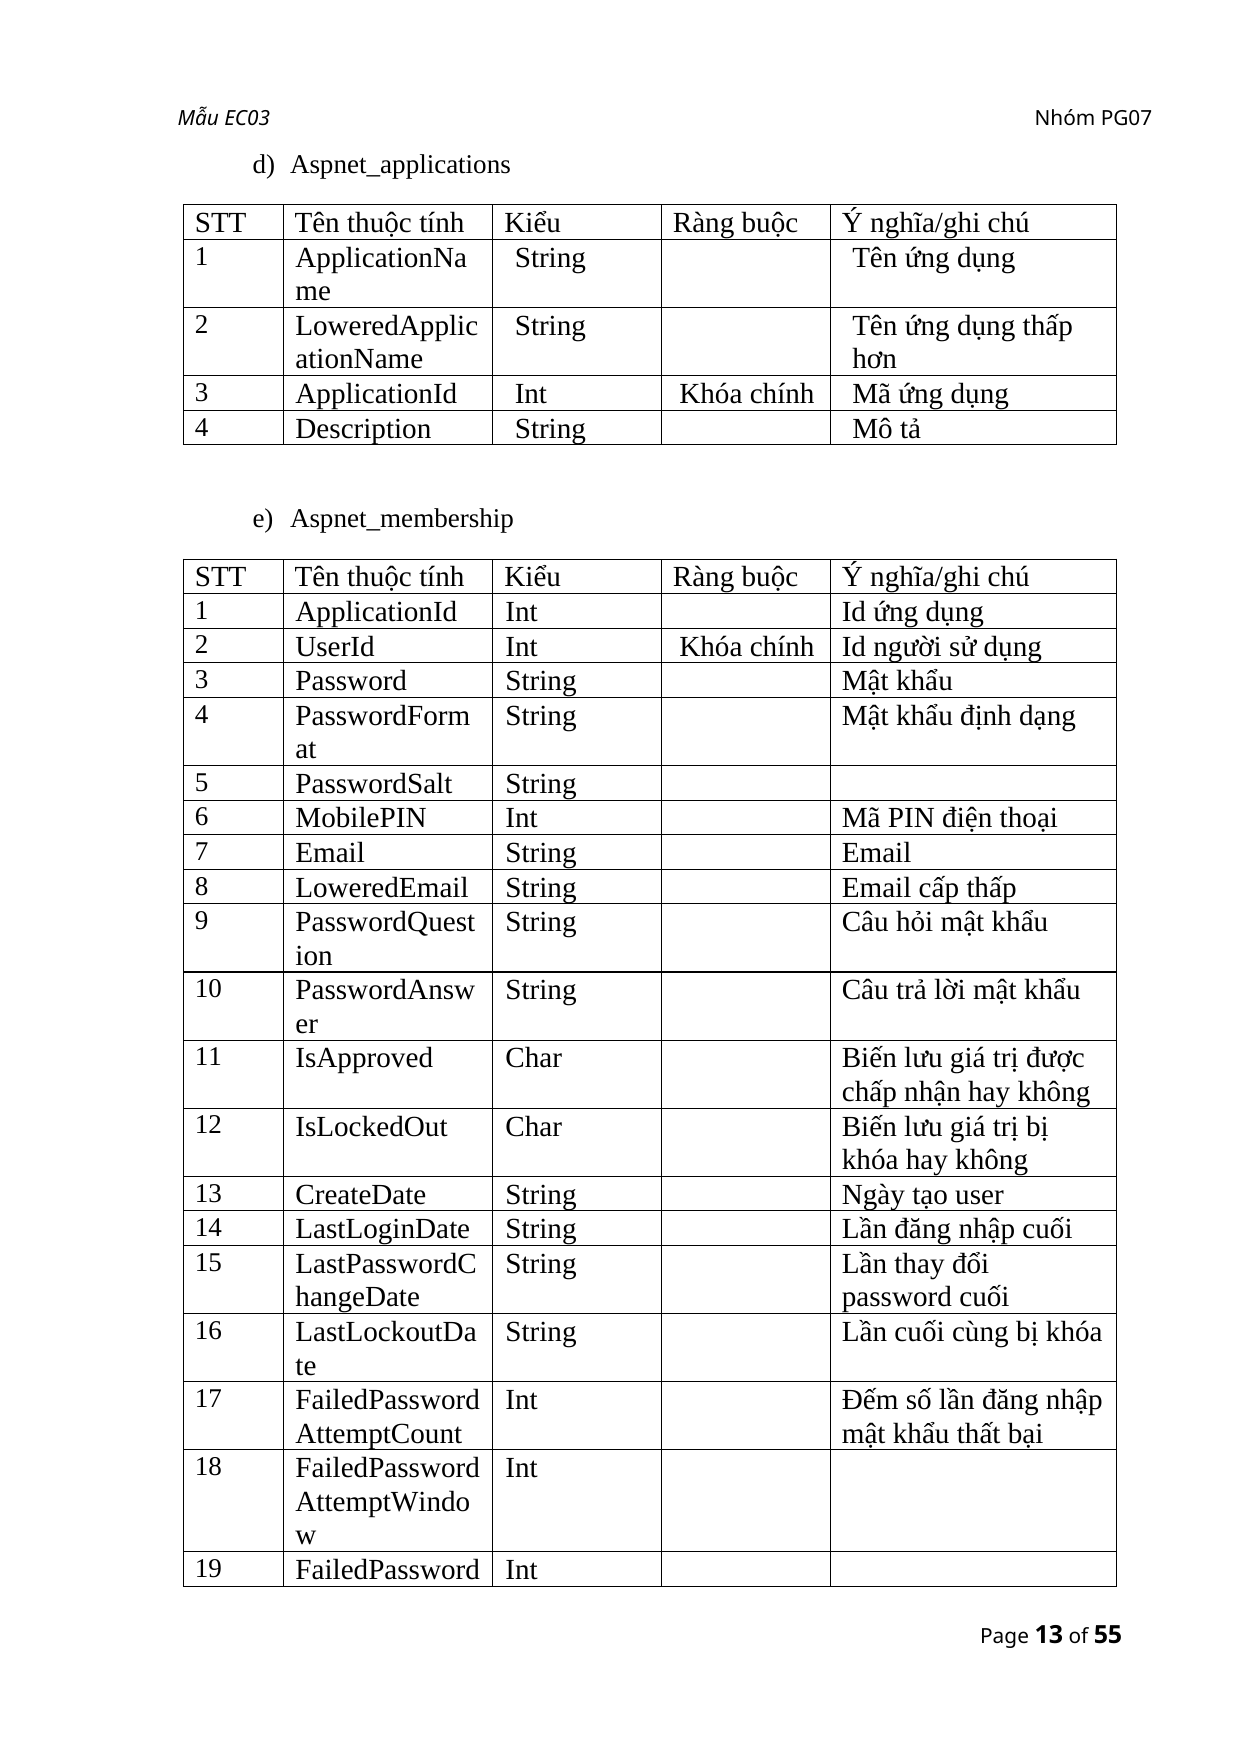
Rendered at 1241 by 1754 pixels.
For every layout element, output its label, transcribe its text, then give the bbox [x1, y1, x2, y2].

table_cell [662, 1552, 830, 1586]
table_cell 3 [184, 663, 283, 697]
table_cell Int [493, 594, 661, 628]
table_cell Id người sử dụng [831, 629, 1116, 662]
table_cell 18 [184, 1450, 283, 1551]
table_cell String [493, 411, 661, 444]
table_cell Char [493, 1041, 661, 1108]
table_cell String [493, 1211, 661, 1245]
table_cell String [493, 663, 661, 697]
table_cell Int [493, 1450, 661, 1551]
table_cell Int [493, 376, 661, 410]
table_header STT [184, 560, 283, 593]
table_cell String [493, 766, 661, 799]
table_cell [662, 870, 830, 903]
table_cell Mô tả [831, 411, 1116, 444]
table_cell Password [284, 663, 492, 697]
table_cell LoweredEmail [284, 870, 492, 903]
table_cell [662, 240, 830, 307]
table_cell LoweredApplicationName [284, 308, 492, 375]
table_cell String [493, 904, 661, 971]
table_cell Biến lưu giá trị bị khóa hay không [831, 1109, 1116, 1176]
table_cell PasswordQuestion [284, 904, 492, 971]
table_cell IsLockedOut [284, 1109, 492, 1176]
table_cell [284, 1552, 492, 1586]
list Aspnet_applications [252, 148, 1122, 179]
table_cell 7 [184, 835, 283, 869]
table_cell ApplicationId [284, 376, 492, 410]
table_cell Câu hỏi mật khẩu [831, 904, 1116, 971]
table_cell [662, 1382, 830, 1449]
table_cell [662, 1246, 830, 1313]
table_cell [831, 1552, 1116, 1586]
table_cell String [493, 240, 661, 307]
table_cell UserId [284, 629, 492, 662]
table_cell String [493, 1177, 661, 1210]
table_cell PasswordSalt [284, 766, 492, 799]
table_cell Int [493, 629, 661, 662]
table_cell Lần đăng nhập cuối [831, 1211, 1116, 1245]
table_cell 11 [184, 1041, 283, 1108]
table_header Tên thuộc tính [284, 205, 492, 239]
table_cell Id ứng dụng [831, 594, 1116, 628]
table_cell Email [831, 835, 1116, 869]
table_cell [662, 835, 830, 869]
table_cell Mật khẩu [831, 663, 1116, 697]
table_cell String [493, 308, 661, 375]
table_cell Int [493, 1382, 661, 1449]
table_cell IsApproved [284, 1041, 492, 1108]
table_cell Khóa chính [662, 376, 830, 410]
table_cell 17 [184, 1382, 283, 1449]
table_cell [662, 411, 830, 444]
table_cell String [493, 698, 661, 765]
table_header Ý nghĩa/ghi chú [831, 205, 1116, 239]
table_header STT [184, 205, 283, 239]
table_cell 6 [184, 801, 283, 834]
table_cell [662, 1109, 830, 1176]
table_cell [662, 973, 830, 1039]
table_header Ý nghĩa/ghi chú [831, 560, 1116, 593]
table_cell 16 [184, 1314, 283, 1381]
table_cell [662, 594, 830, 628]
table_cell FailedPasswordAttemptWindow [284, 1450, 492, 1551]
table_cell 2 [184, 308, 283, 375]
table_cell Email [284, 835, 492, 869]
table_cell Int [493, 1552, 661, 1586]
table_cell 10 [184, 973, 283, 1039]
list Aspnet_membership [252, 502, 1122, 533]
table_cell Mã ứng dụng [831, 376, 1116, 410]
table_cell [662, 663, 830, 697]
table_cell Khóa chính [662, 629, 830, 662]
table_cell CreateDate [284, 1177, 492, 1210]
table_cell Lần cuối cùng bị khóa [831, 1314, 1116, 1381]
table_cell LastLoginDate [284, 1211, 492, 1245]
table_cell Lần thay đổi password cuối [831, 1246, 1116, 1313]
table_cell [662, 904, 830, 971]
table_cell Int [493, 801, 661, 834]
table_cell Mật khẩu định dạng [831, 698, 1116, 765]
table_cell [662, 308, 830, 375]
table_cell FailedPasswordAttemptCount [284, 1382, 492, 1449]
table_cell [662, 1450, 830, 1551]
table_cell String [493, 1246, 661, 1313]
table_cell String [493, 835, 661, 869]
table_cell 4 [184, 698, 283, 765]
table_cell Char [493, 1109, 661, 1176]
table_cell 8 [184, 870, 283, 903]
table_cell 1 [184, 240, 283, 307]
table_cell Ngày tạo user [831, 1177, 1116, 1210]
table_cell [662, 1211, 830, 1245]
table_cell Đếm số lần đăng nhập mật khẩu thất bại [831, 1382, 1116, 1449]
table_cell Description [284, 411, 492, 444]
table_cell String [493, 1314, 661, 1381]
table_cell ApplicationName [284, 240, 492, 307]
table_cell 13 [184, 1177, 283, 1210]
table_cell PasswordAnswer [284, 973, 492, 1039]
table_cell PasswordFormat [284, 698, 492, 765]
table_cell 14 [184, 1211, 283, 1245]
table_cell Tên ứng dụng [831, 240, 1116, 307]
table_header Ràng buộc [662, 560, 830, 593]
table_cell 2 [184, 629, 283, 662]
table_cell Email cấp thấp [831, 870, 1116, 903]
table_cell [662, 1177, 830, 1210]
table_cell [662, 766, 830, 799]
table_cell 19 [184, 1552, 283, 1586]
table_cell ApplicationId [284, 594, 492, 628]
table_cell 4 [184, 411, 283, 444]
table_cell 15 [184, 1246, 283, 1313]
table_cell 5 [184, 766, 283, 799]
table_cell Biến lưu giá trị được chấp nhận hay không [831, 1041, 1116, 1108]
table_cell String [493, 973, 661, 1039]
table_header Ràng buộc [662, 205, 830, 239]
table_cell [831, 766, 1116, 799]
table_cell 3 [184, 376, 283, 410]
table_cell MobilePIN [284, 801, 492, 834]
table_cell [662, 801, 830, 834]
table_cell Câu trả lời mật khẩu [831, 973, 1116, 1039]
table_cell Mã PIN điện thoại [831, 801, 1116, 834]
table_header Kiểu [493, 205, 661, 239]
table_cell 9 [184, 904, 283, 971]
table_header Tên thuộc tính [284, 560, 492, 593]
table_cell String [493, 870, 661, 903]
table_cell LastLockoutDate [284, 1314, 492, 1381]
table_cell [662, 698, 830, 765]
table_cell [662, 1314, 830, 1381]
table_cell [662, 1041, 830, 1108]
table_header Kiểu [493, 560, 661, 593]
table_cell [831, 1450, 1116, 1551]
table_cell LastPasswordChangeDate [284, 1246, 492, 1313]
table_cell 1 [184, 594, 283, 628]
table_cell Tên ứng dụng thấp hơn [831, 308, 1116, 375]
table_cell 12 [184, 1109, 283, 1176]
